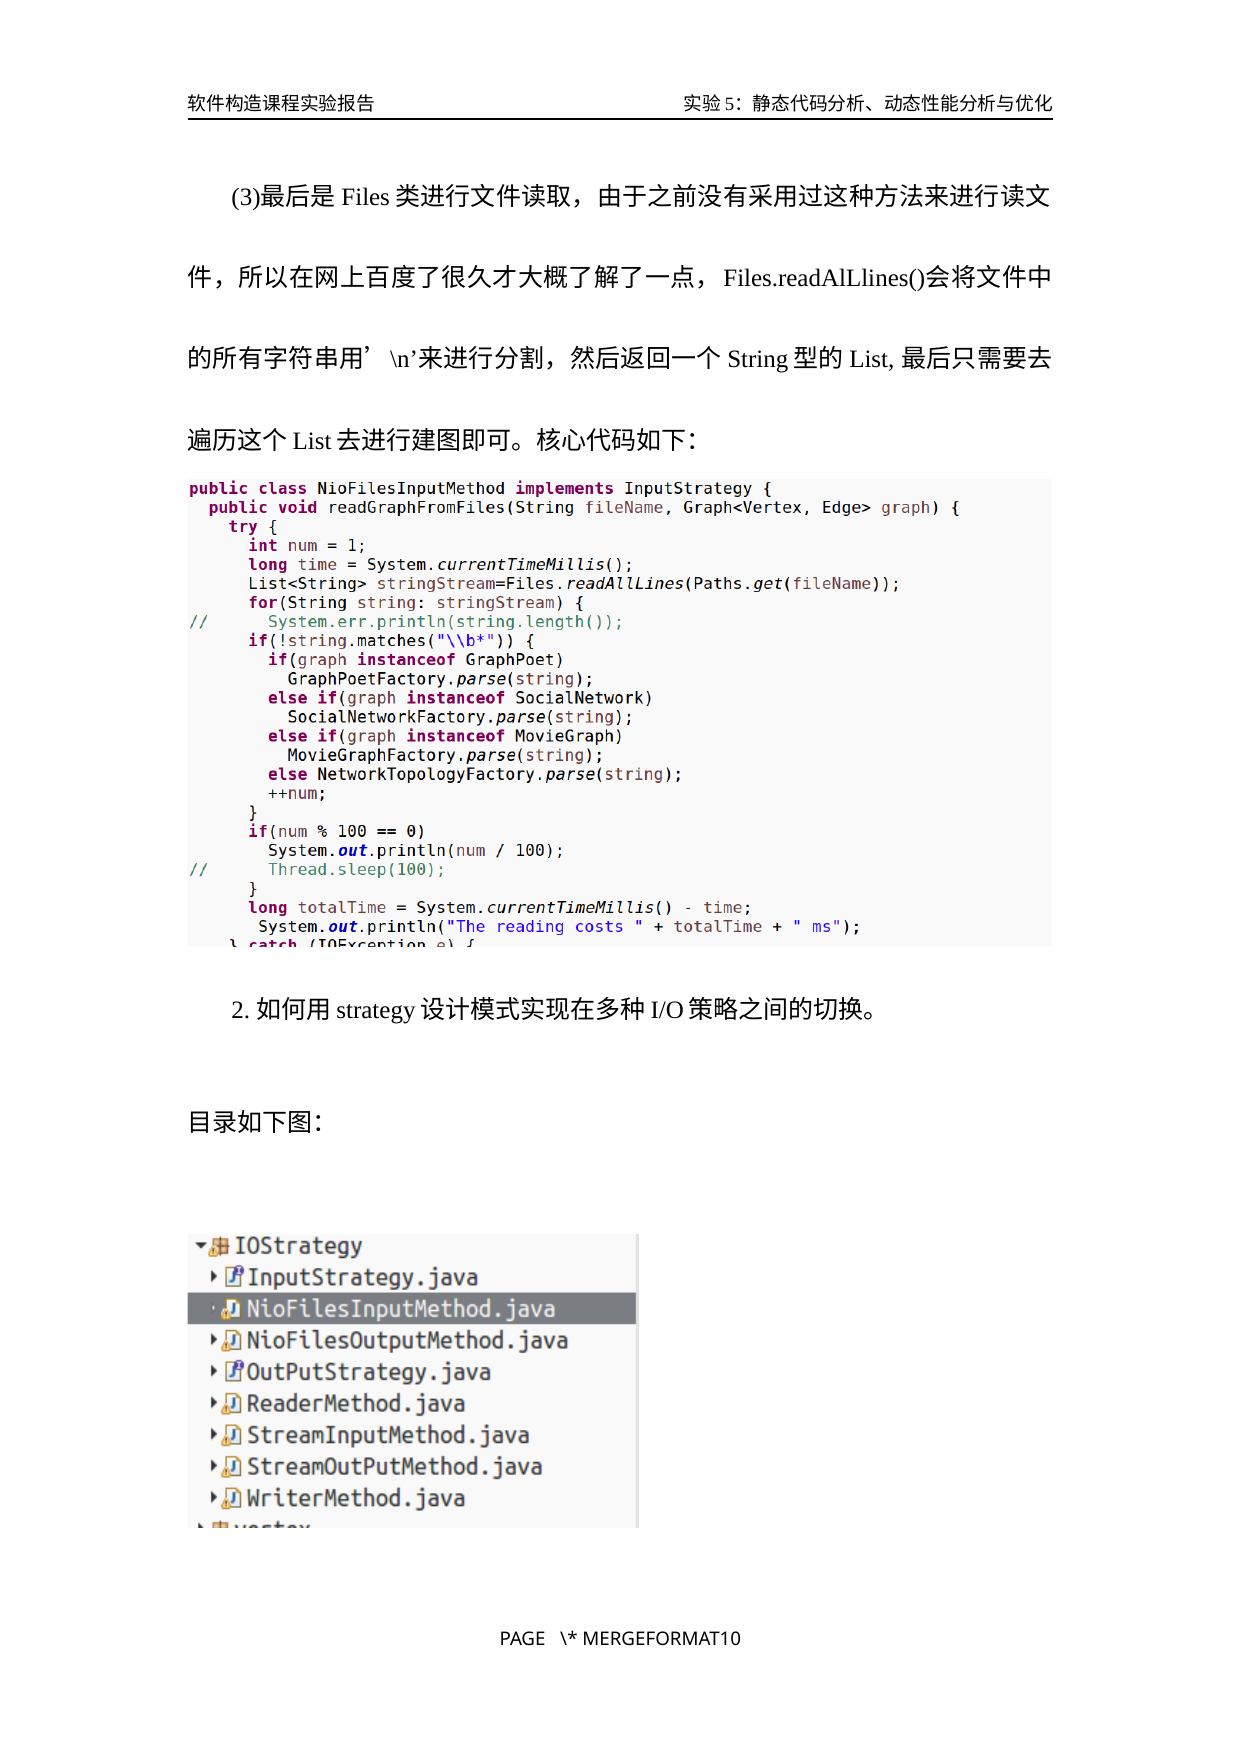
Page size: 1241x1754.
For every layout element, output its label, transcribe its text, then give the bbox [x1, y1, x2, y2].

picture [187, 479, 1052, 947]
list 最后是Files类进行文件读取，由于之前没有采用过这种方法来进行读文件，所以在网上百度了很久才大概了解了一点，Files.readAlLlines()会将文件中的所有字符串用’\n’来进行分割，然后返回一个String型的List, 最后只需要去遍历这个List去进行建图即可。核心代码如下： [187, 162, 1053, 471]
list 如何用strategy设计模式实现在多种I/O策略之间的切换。 [187, 975, 1053, 1040]
picture [187, 1234, 639, 1528]
